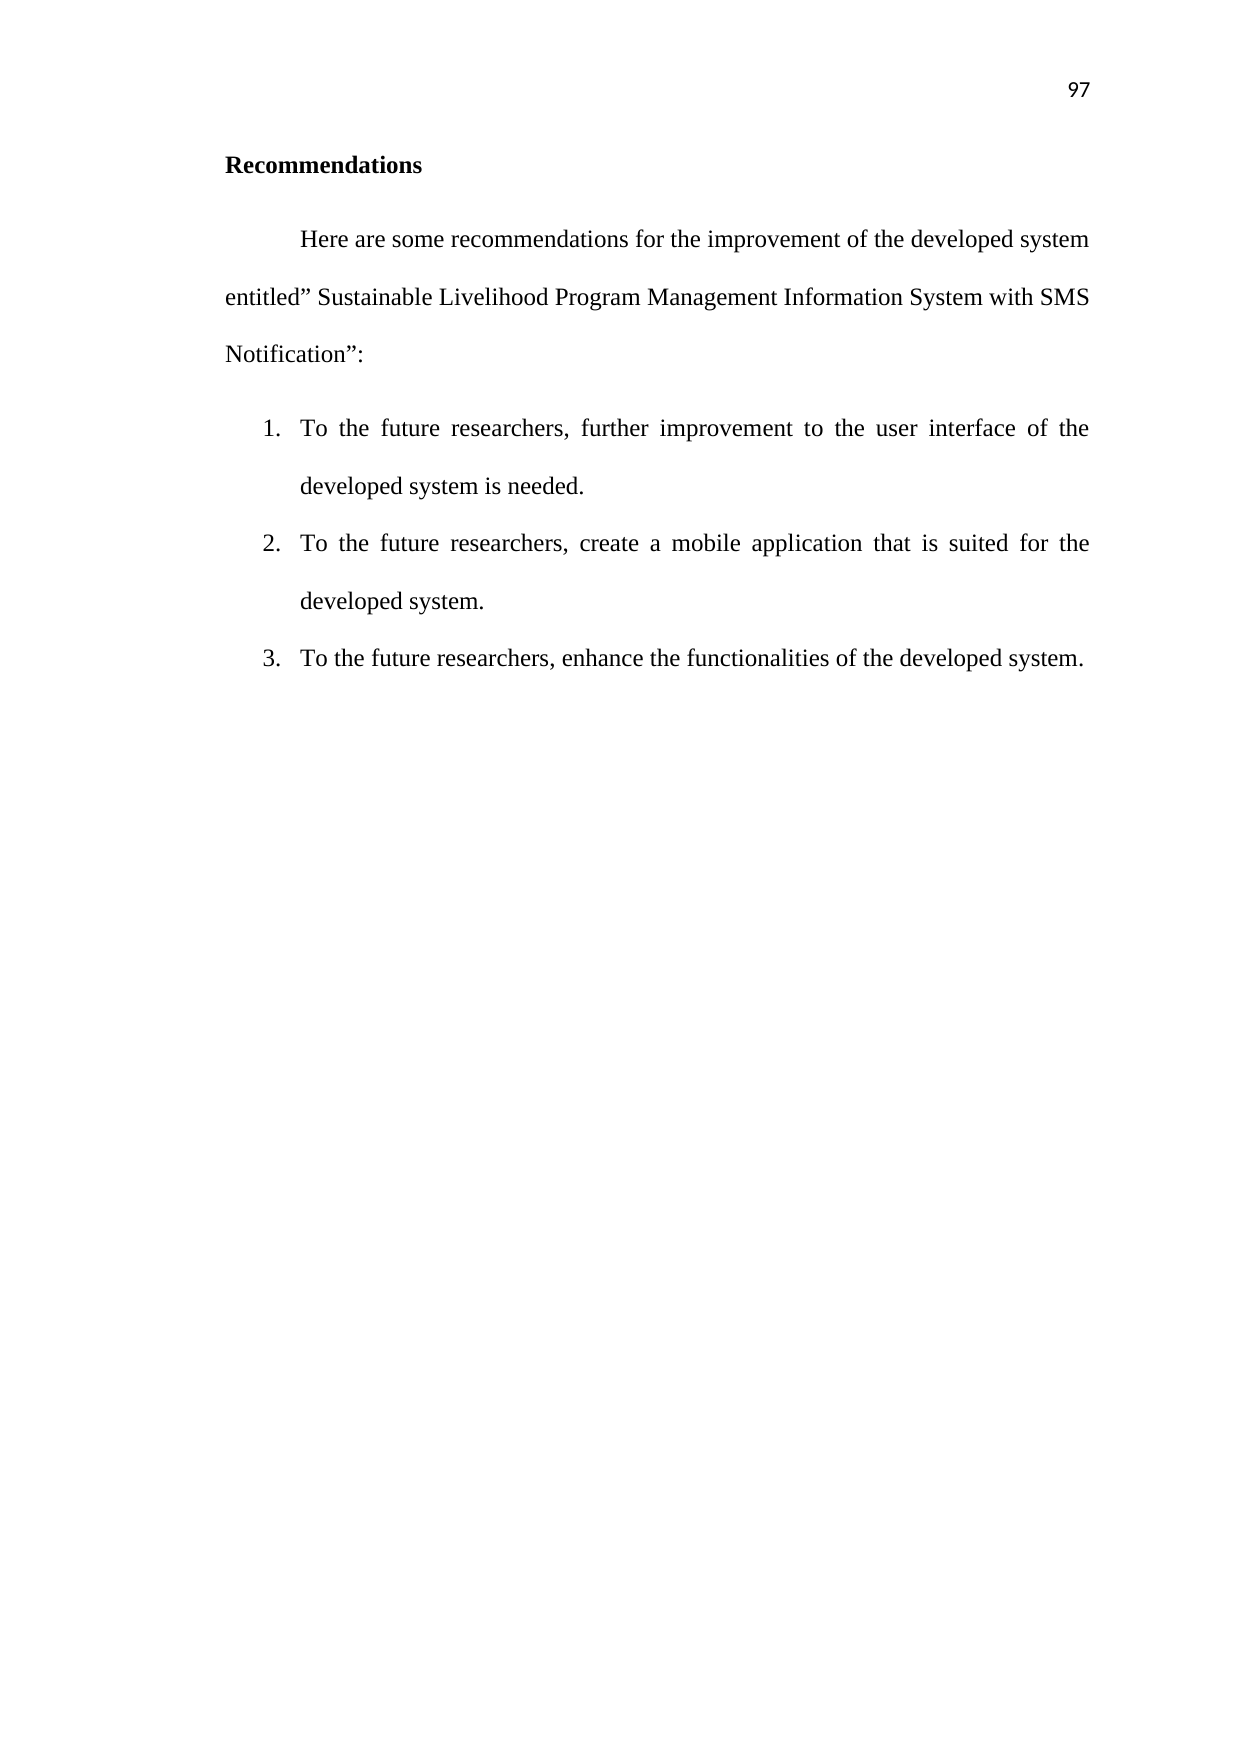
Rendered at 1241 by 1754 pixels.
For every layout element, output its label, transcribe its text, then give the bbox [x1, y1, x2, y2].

text Recommendations [225, 150, 1090, 179]
list To the future researchers, create a mobile application that is suited for the developed system. [262, 528, 1090, 614]
list To the future researchers, enhance the functionalities of the developed system. [262, 643, 1090, 672]
text Here are some recommendations for the improvement of the developed system entitled” Sustainable Livelihood Program Management Information System with SMS Notification”: [225, 224, 1090, 368]
list To the future researchers, further improvement to the user interface of the developed system is needed. [262, 413, 1090, 499]
